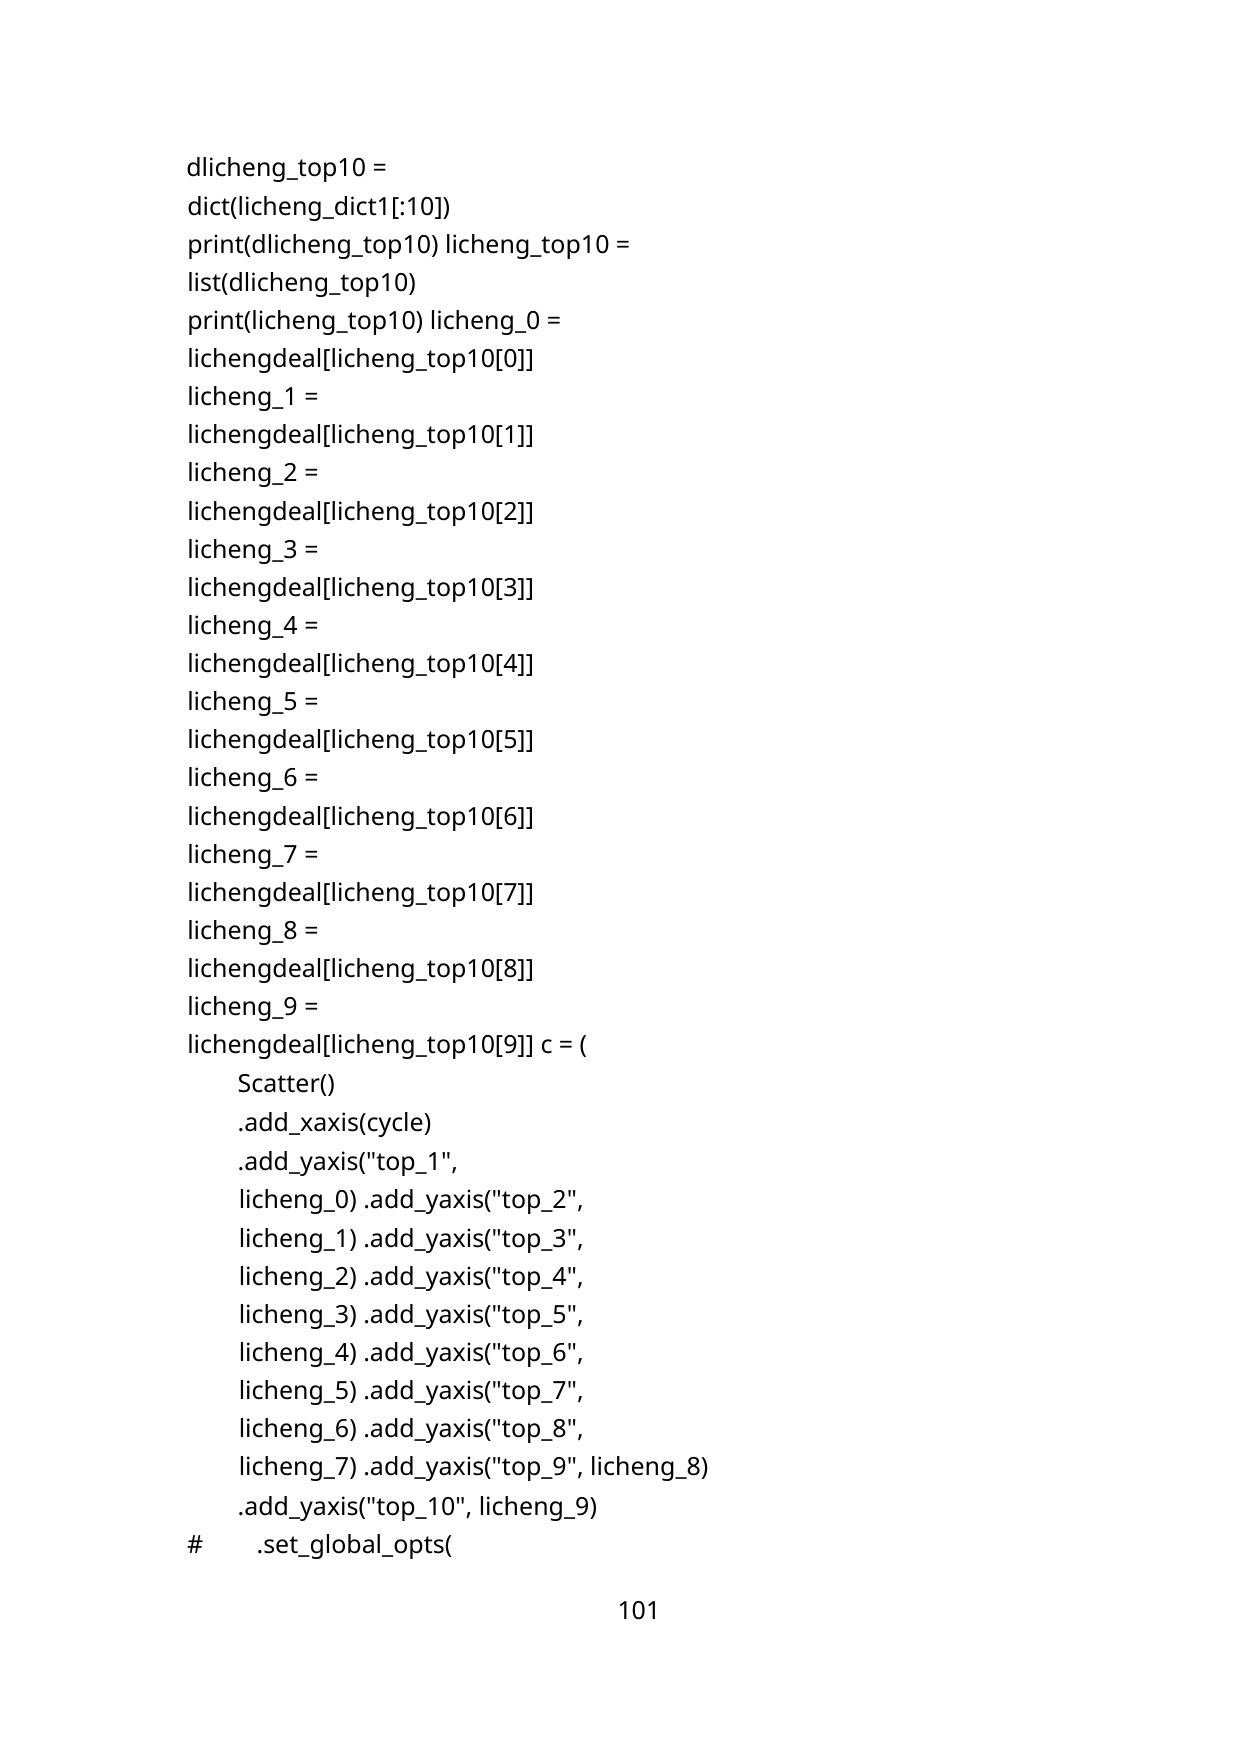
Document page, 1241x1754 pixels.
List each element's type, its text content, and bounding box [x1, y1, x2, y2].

text dlicheng_top10 = dict(licheng_dict1[:10]) print(dlicheng_top10) licheng_top10 = list(dlicheng_top10) print(licheng_top10) licheng_0 = lichengdeal[licheng_top10[0]] licheng_1 = lichengdeal[licheng_top10[1]] licheng_2 = lichengdeal[licheng_top10[2]] licheng_3 = lichengdeal[licheng_top10[3]] licheng_4 = lichengdeal[licheng_top10[4]] licheng_5 = lichengdeal[licheng_top10[5]] licheng_6 = lichengdeal[licheng_top10[6]] licheng_7 = lichengdeal[licheng_top10[7]] licheng_8 = lichengdeal[licheng_top10[8]] licheng_9 = lichengdeal[licheng_top10[9]] c = ( [186, 150, 632, 1061]
text Scatter() [237, 1066, 1071, 1100]
text .add_yaxis("top_1", licheng_0) .add_yaxis("top_2", licheng_1) .add_yaxis("top_3", licheng_2) .add_yaxis("top_4", licheng_3) .add_yaxis("top_5", licheng_4) .add_yaxis("top_6", licheng_5) .add_yaxis("top_7", licheng_6) .add_yaxis("top_8", licheng_7) .add_yaxis("top_9", licheng_8) [237, 1144, 755, 1483]
text .add_yaxis("top_10", licheng_9) [237, 1488, 1071, 1522]
text # .set_global_opts( [127, 1527, 1118, 1561]
text .add_xaxis(cycle) [237, 1105, 1071, 1139]
